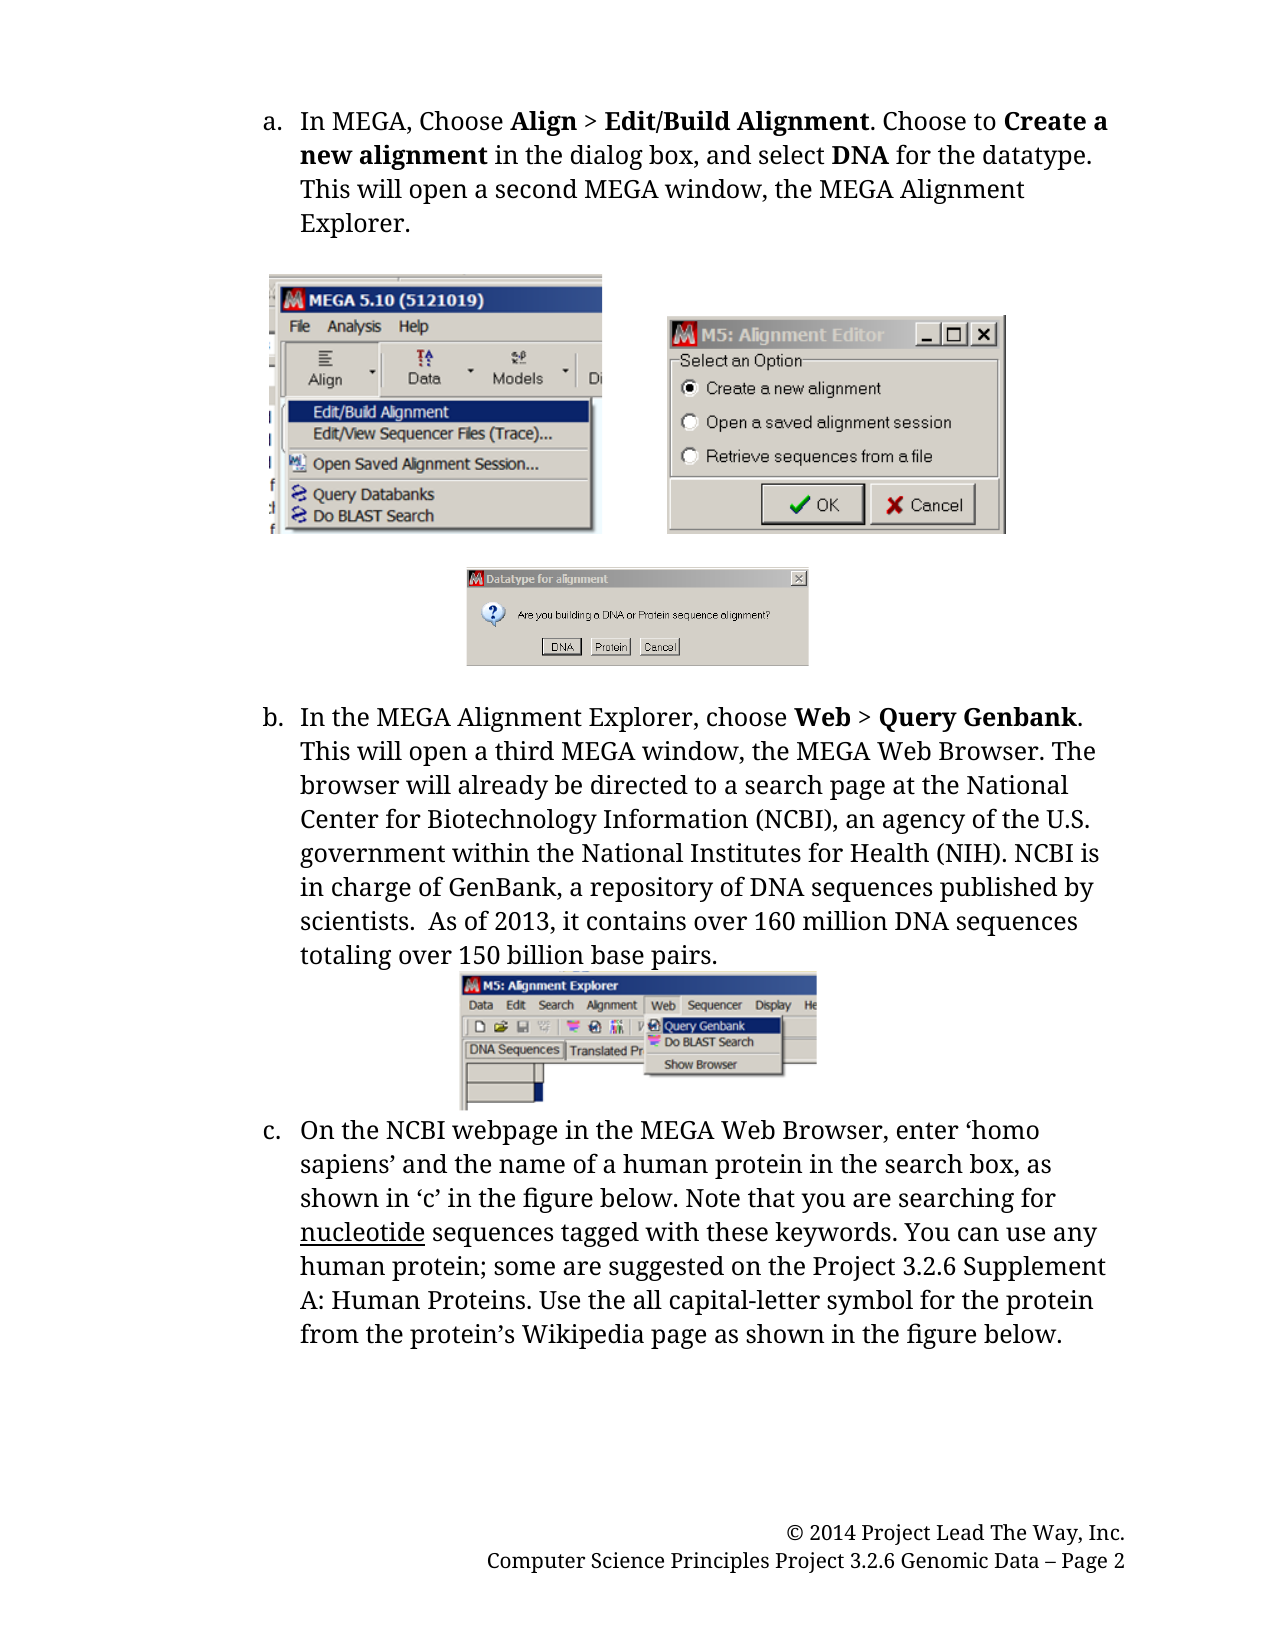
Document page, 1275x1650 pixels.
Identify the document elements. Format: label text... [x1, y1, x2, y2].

list In MEGA, Choose Align > Edit/Build Alignment. Choose to Create a new alignment in the dialog box, and select DNA for the datatype. This will open a second MEGA window, the MEGA Alignment Explorer. [262, 104, 1125, 240]
list On the NCBI webpage in the MEGA Web Browser, enter ‘homo sapiens’ and the name of a human protein in the search box, as shown in ‘c’ in the figure below. Note that you are searching for nucleotide sequences tagged with these keywords. You can use any human protein; some are suggested on the Project 3.2.6 Supplement A: Human Proteins. Use the all capital-letter symbol for the protein from the protein’s Wikipedia page as shown in the figure below. [262, 1113, 1125, 1351]
picture [466, 567, 809, 666]
list In the MEGA Alignment Explorer, choose Web > Query Genbank. This will open a third MEGA window, the MEGA Web Browser. The browser will already be directed to a search page at the National Center for Biotechnology Information (NCBI), an agency of the U.S. government within the National Institutes for Health (NIH). NCBI is in charge of GenBank, a repository of DNA sequences published by scientists. As of 2013, it contains over 160 million DNA sequences totaling over 150 billion base pairs. [262, 699, 1125, 972]
picture [667, 315, 1006, 534]
picture [458, 971, 817, 1113]
picture [269, 274, 603, 534]
